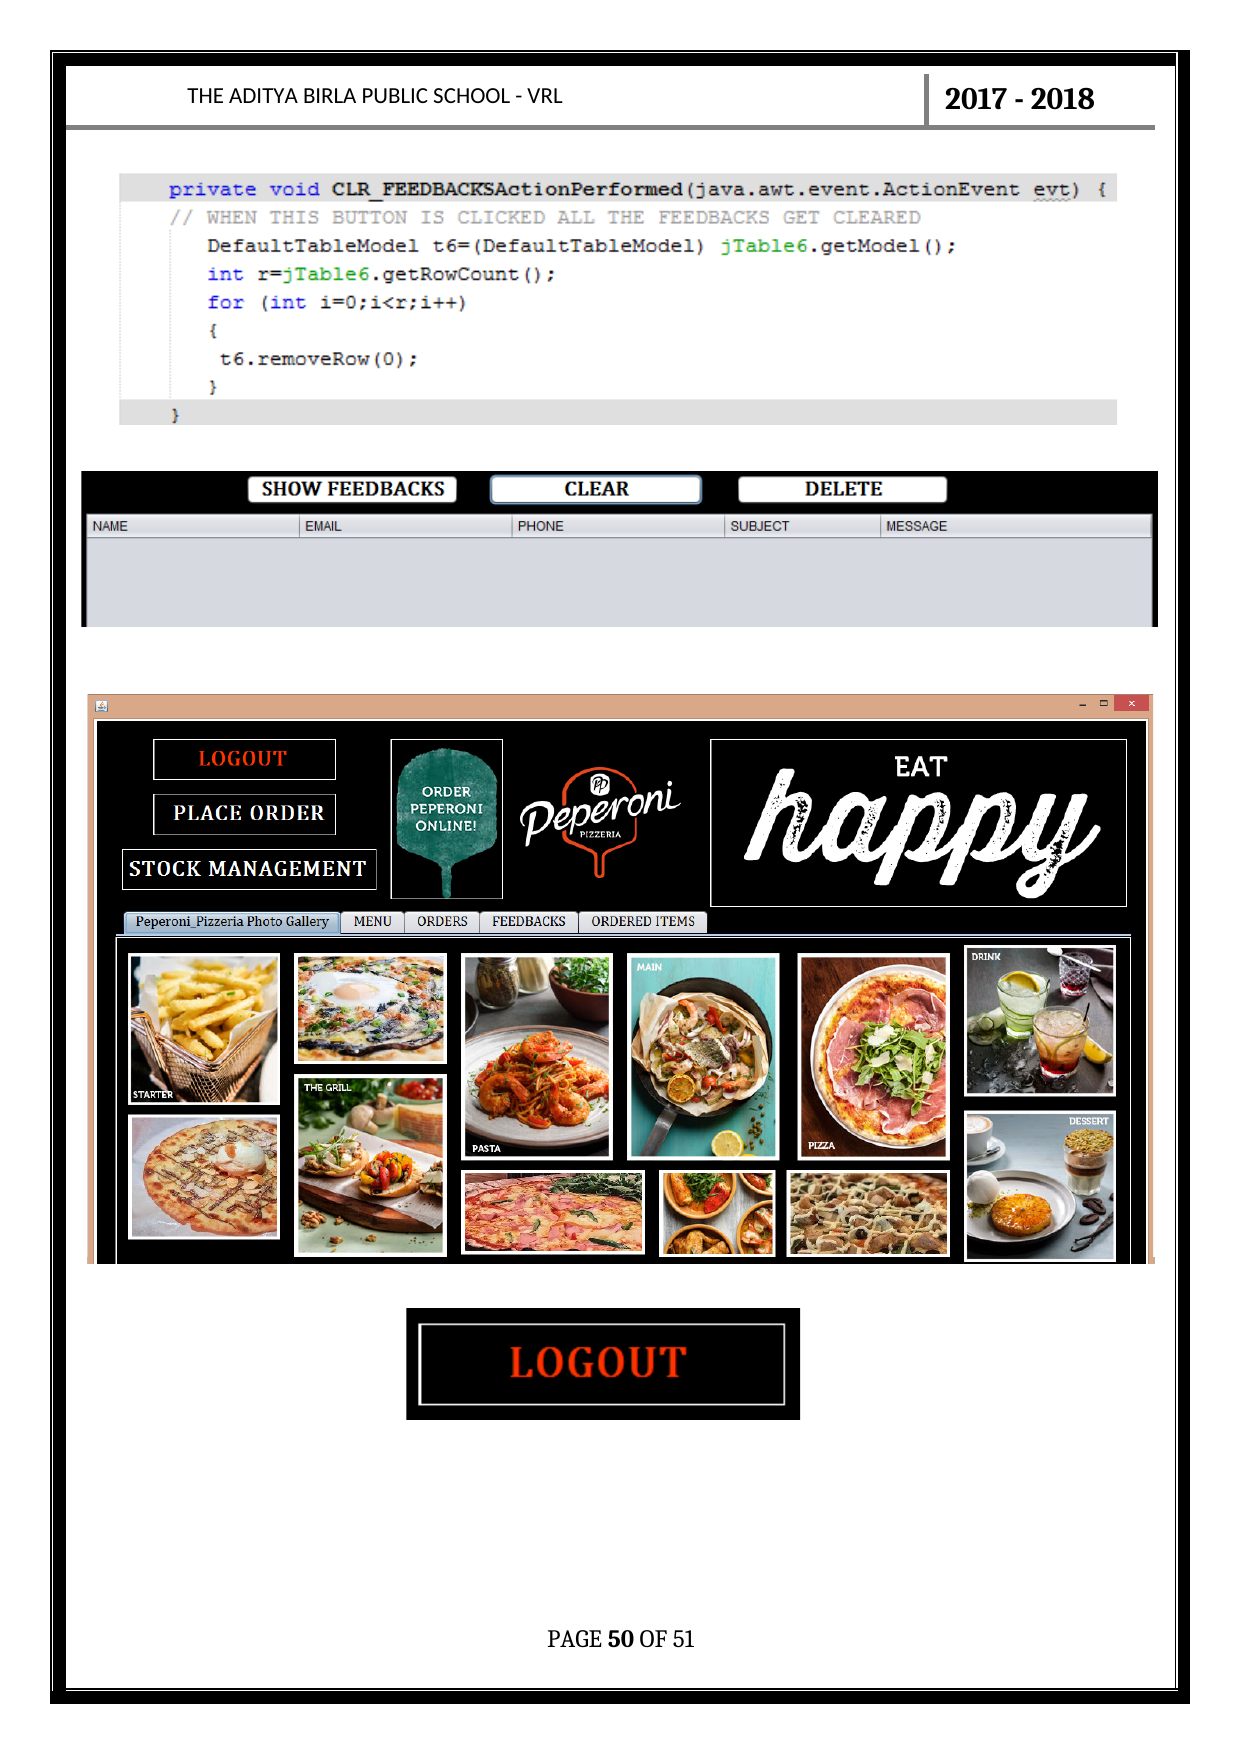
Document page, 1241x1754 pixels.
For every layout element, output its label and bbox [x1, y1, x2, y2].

picture [81, 471, 1158, 627]
picture [406, 1308, 800, 1420]
picture [118, 172, 1118, 425]
picture [87, 694, 1155, 1264]
